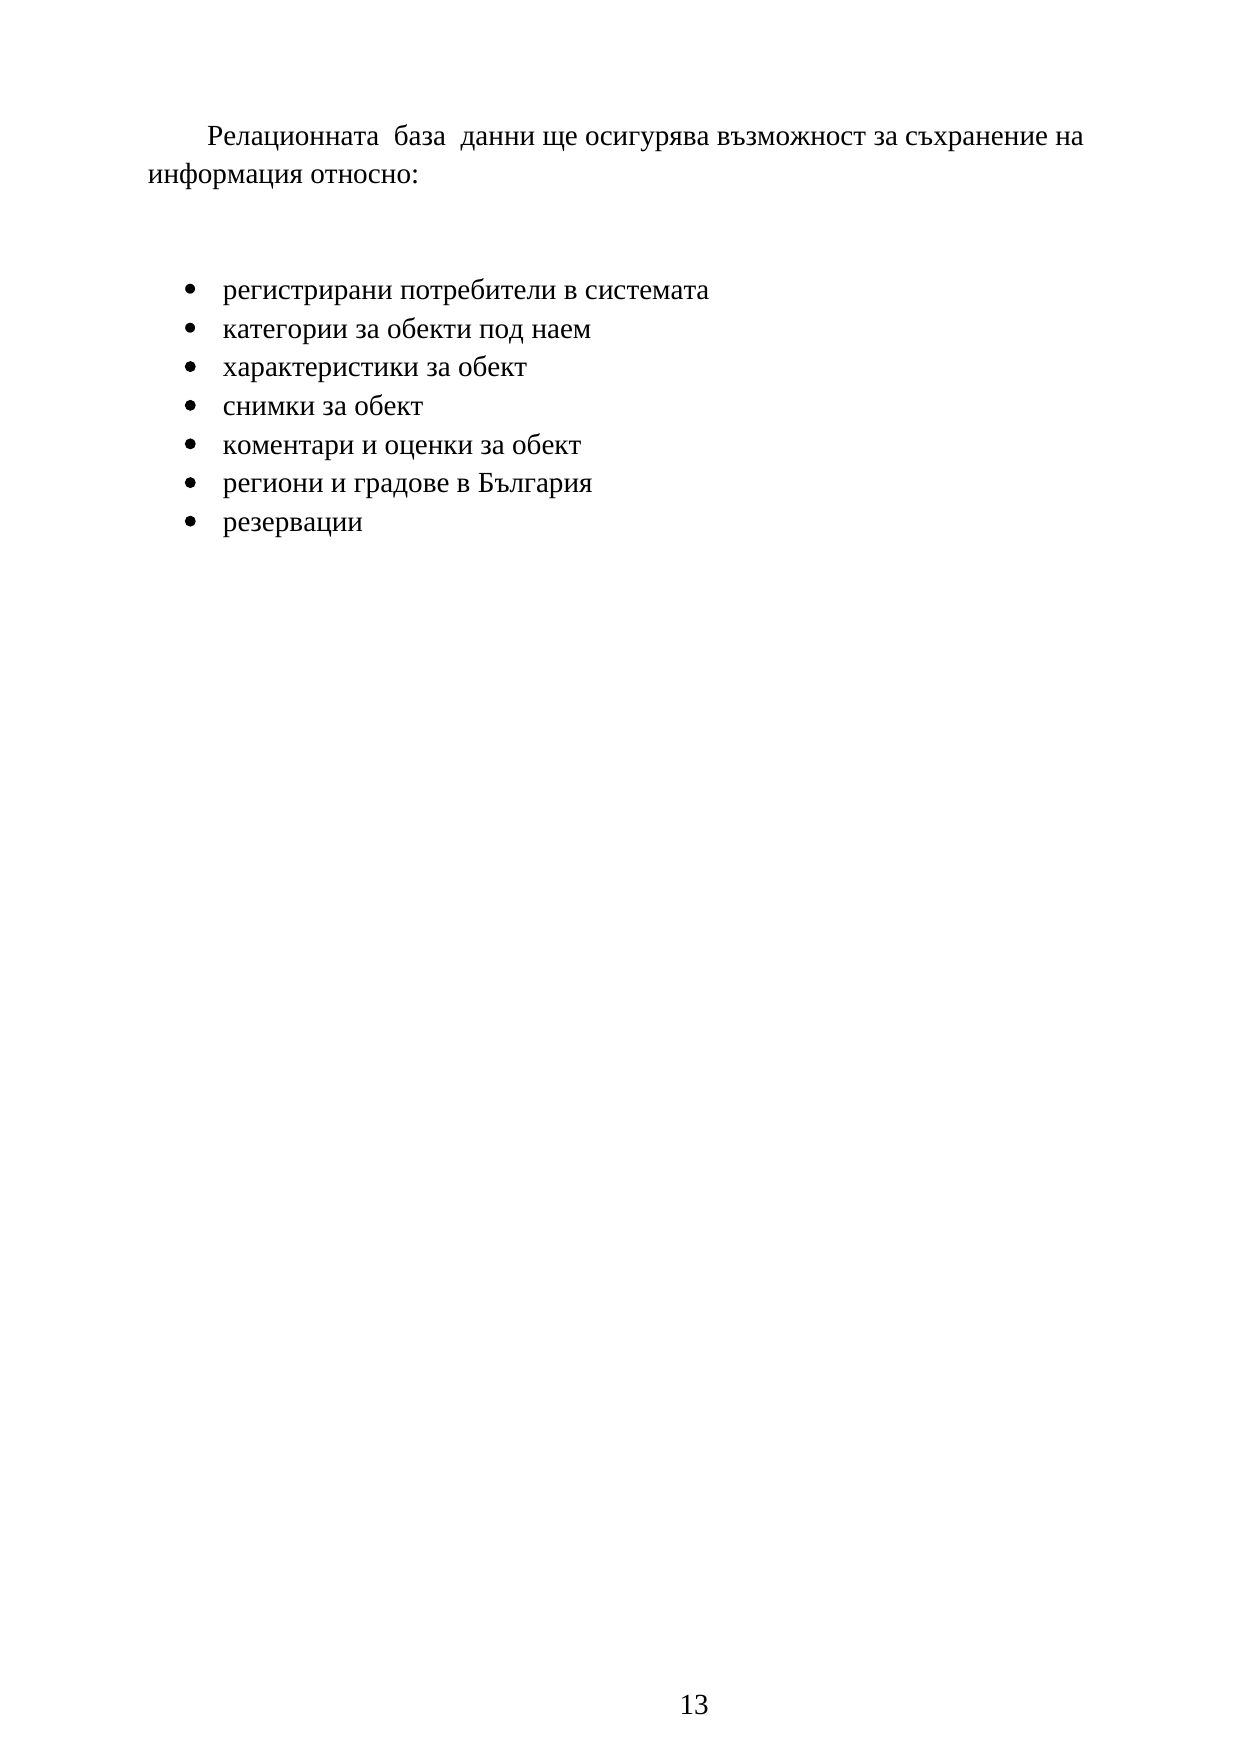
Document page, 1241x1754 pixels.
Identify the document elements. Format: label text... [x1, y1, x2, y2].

list характеристики за обект [185, 349, 1152, 383]
text Релационната база данни ще осигурява възможност за съхранение на информация относно: [148, 118, 1152, 190]
list коментари и оценки за обект [185, 427, 1152, 461]
list резервации [185, 504, 1152, 538]
list категории за обекти под наем [185, 311, 1152, 344]
list региони и градове в България [185, 466, 1152, 499]
list регистрирани потребители в системата [185, 272, 1152, 306]
list снимки за обект [185, 388, 1152, 422]
